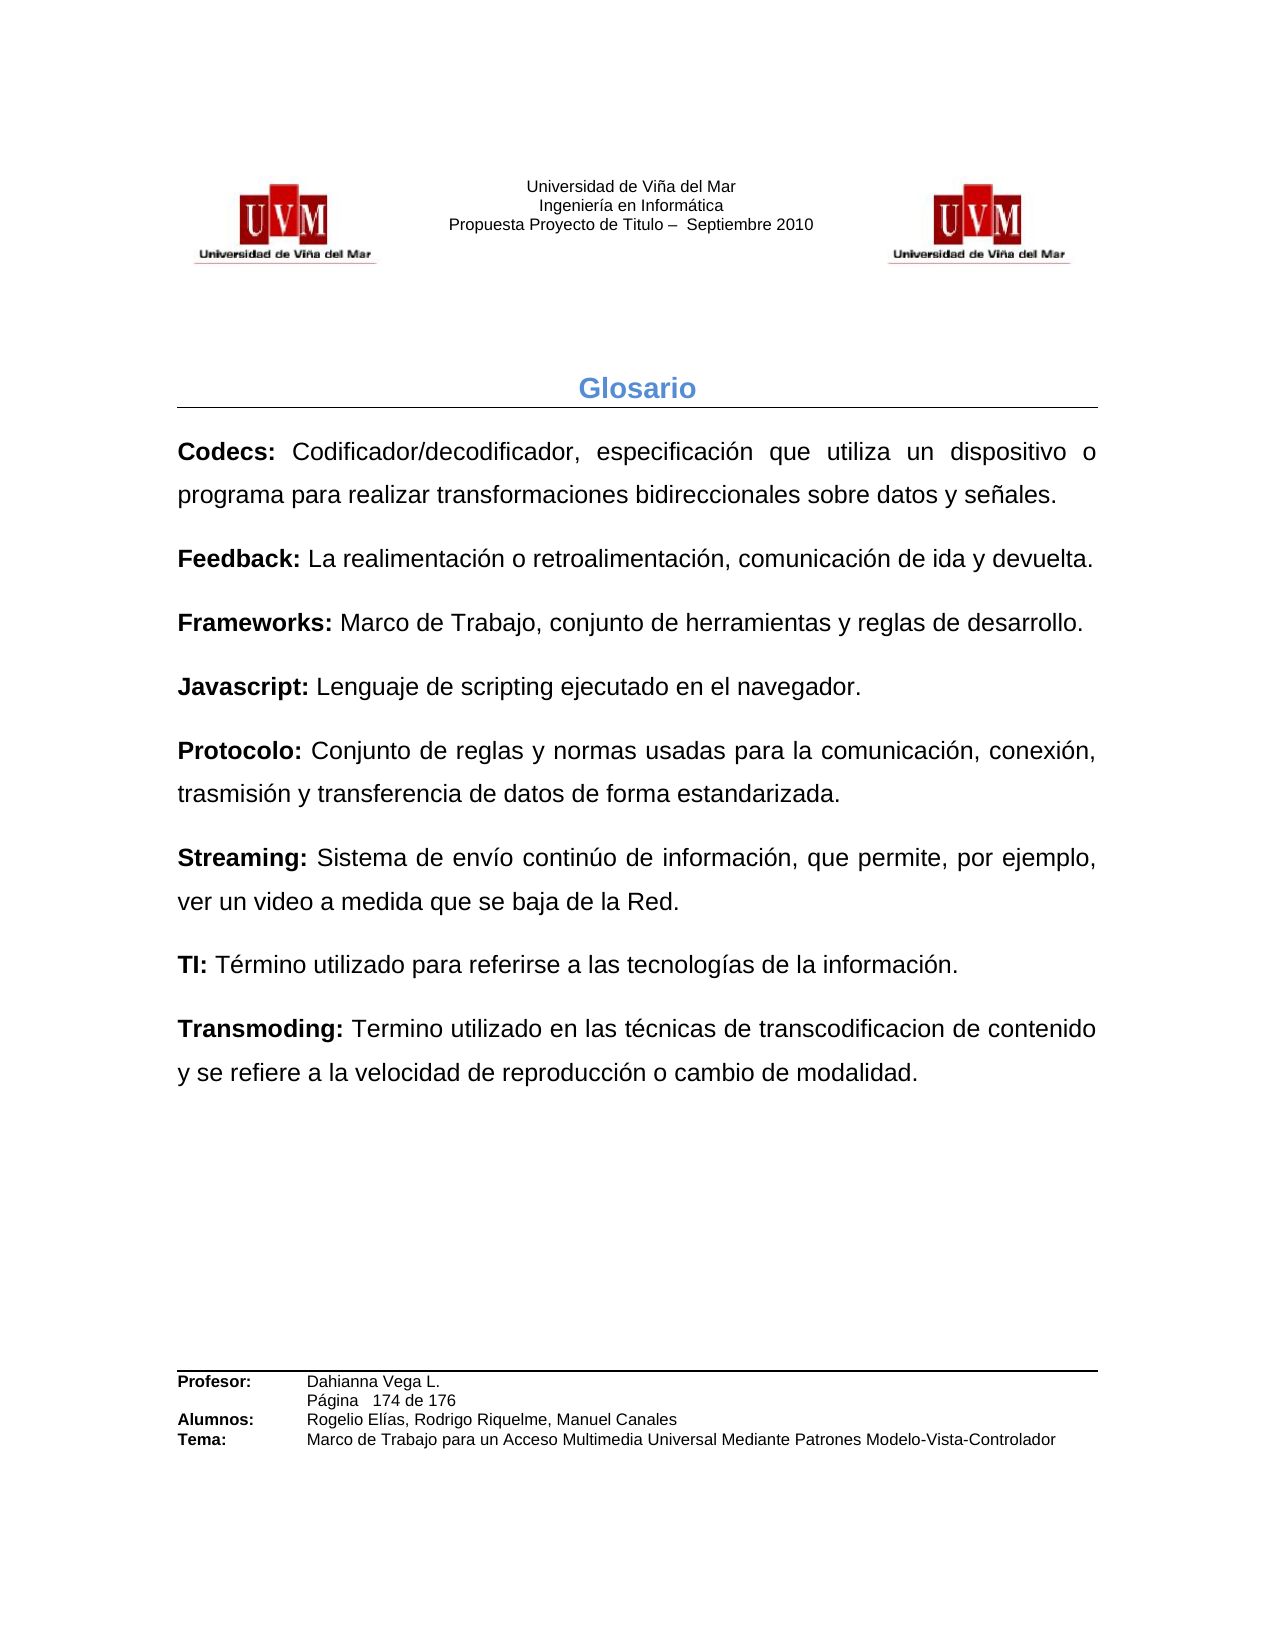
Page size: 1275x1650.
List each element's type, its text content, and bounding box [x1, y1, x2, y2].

text TI: Término utilizado para referirse a las tecnologías de la información. [177, 950, 1098, 979]
picture [177, 176, 390, 267]
text Feedback: La realimentación o retroalimentación, comunicación de ida y devuelta. [177, 544, 1098, 573]
title Glosario [177, 371, 1098, 407]
text Frameworks: Marco de Trabajo, conjunto de herramientas y reglas de desarrollo. [177, 608, 1098, 637]
text Streaming: Sistema de envío continúo de información, que permite, por ejemplo, ver un video a medida que se baja de la Red. [177, 843, 1098, 915]
text Protocolo: Conjunto de reglas y normas usadas para la comunicación, conexión, trasmisión y transferencia de datos de forma estandarizada. [177, 736, 1098, 808]
text Transmoding: Termino utilizado en las técnicas de transcodificacion de contenido y se refiere a la velocidad de reproducción o cambio de modalidad. [177, 1014, 1098, 1086]
text Codecs: Codificador/decodificador, especificación que utiliza un dispositivo o programa para realizar transformaciones bidireccionales sobre datos y señales. [177, 437, 1098, 509]
text Javascript: Lenguaje de scripting ejecutado en el navegador. [177, 672, 1098, 701]
picture [871, 176, 1084, 267]
